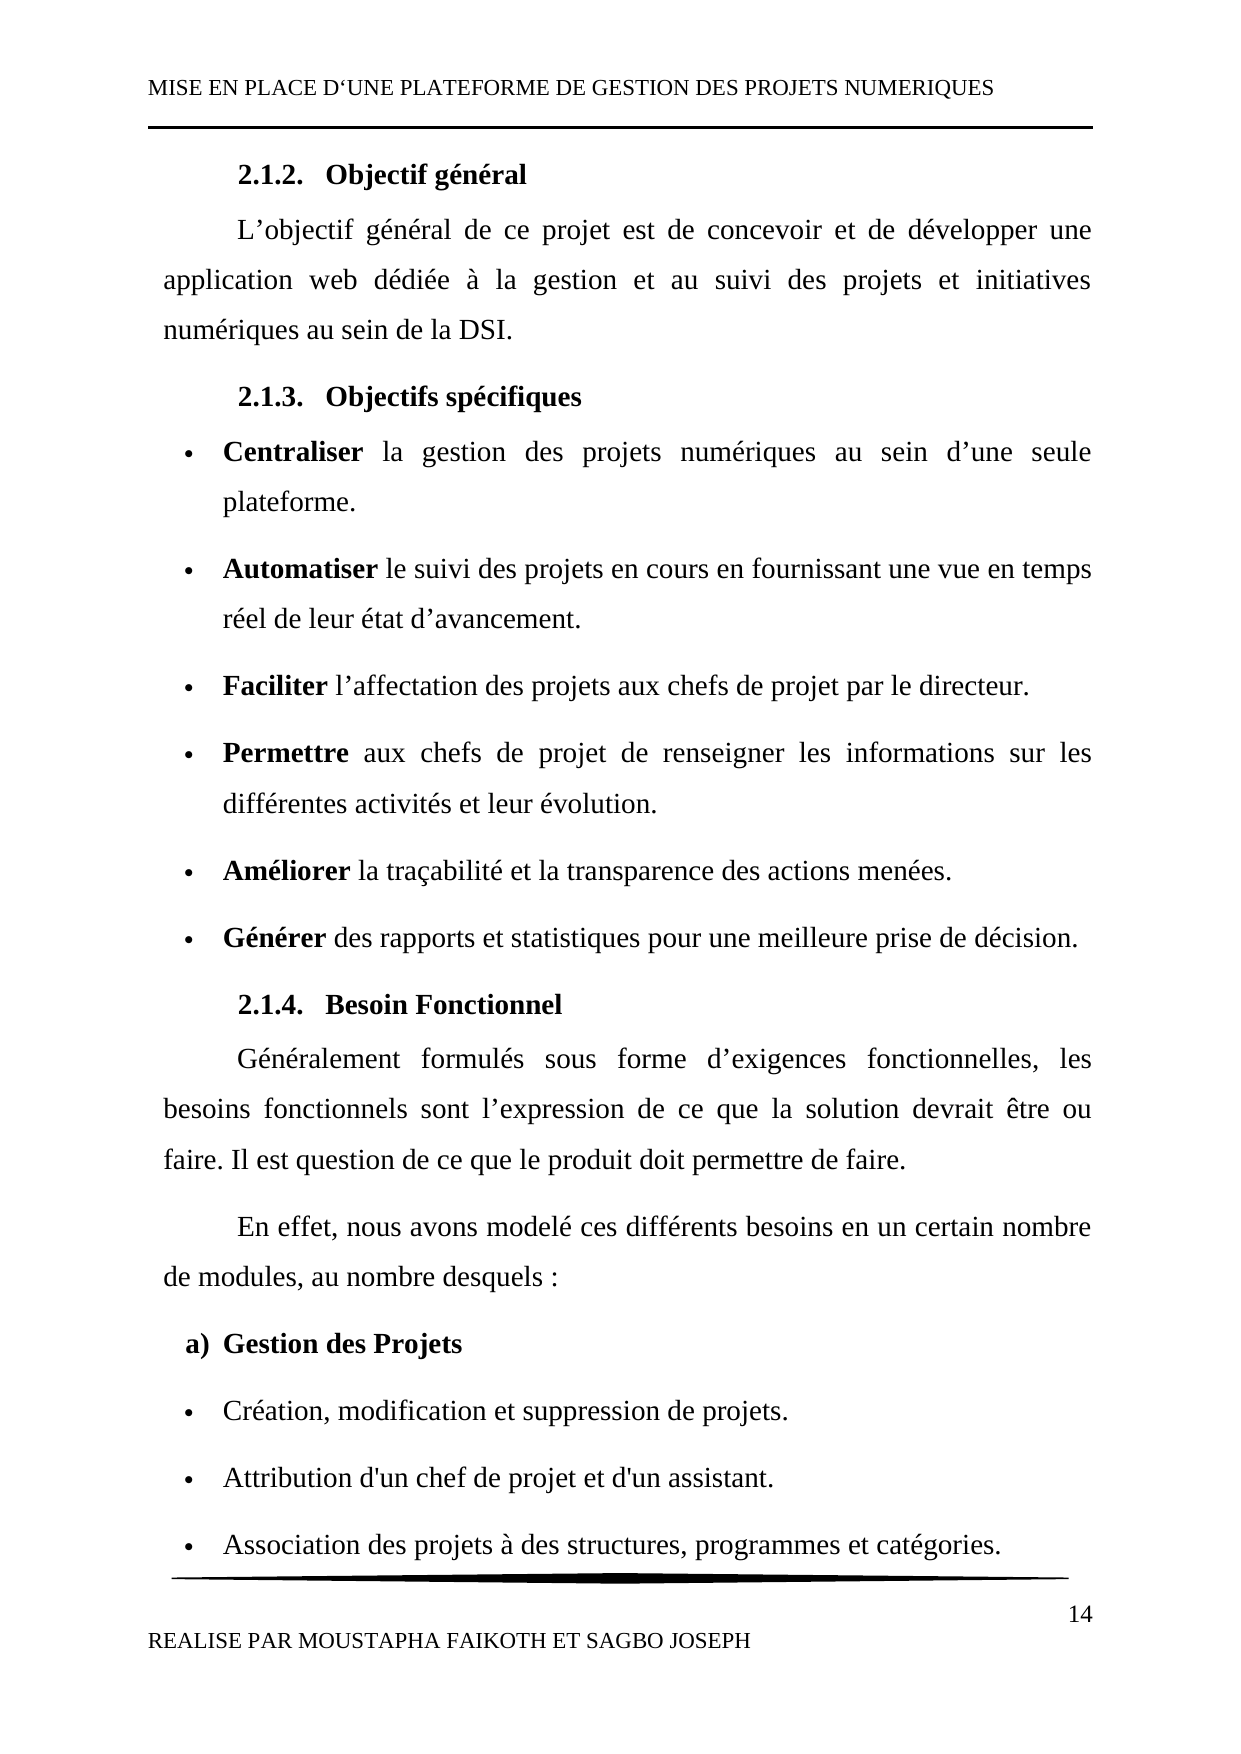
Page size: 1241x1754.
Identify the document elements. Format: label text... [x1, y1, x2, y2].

list Permettre aux chefs de projet de renseigner les informations sur les différentes activités et leur évolution. [185, 736, 1093, 819]
list Améliorer la traçabilité et la transparence des actions menées. [185, 853, 1093, 886]
list Centraliser la gestion des projets numériques au sein d’une seule plateforme. [185, 434, 1093, 518]
text En effet, nous avons modelé ces différents besoins en un certain nombre de modules, au nombre desquels : [163, 1209, 1093, 1293]
list Gestion des Projets [185, 1326, 1093, 1360]
list Automatiser le suivi des projets en cours en fournissant une vue en temps réel de leur état d’avancement. [185, 551, 1093, 635]
list Attribution d'un chef de projet et d'un assistant. [185, 1460, 1093, 1494]
list Création, modification et suppression de projets. [185, 1393, 1093, 1427]
text Généralement formulés sous forme d’exigences fonctionnelles, les besoins fonctionnels sont l’expression de ce que la solution devrait être ou faire. Il est question de ce que le produit doit permettre de faire. [163, 1041, 1093, 1175]
subtitle 2.1.4. Besoin Fonctionnel [148, 987, 1093, 1020]
text L’objectif général de ce projet est de concevoir et de développer une application web dédiée à la gestion et au suivi des projets et initiatives numériques au sein de la DSI. [163, 212, 1093, 346]
subtitle 2.1.3. Objectifs spécifiques [148, 379, 1093, 413]
list Générer des rapports et statistiques pour une meilleure prise de décision. [185, 920, 1093, 953]
list Faciliter l’affectation des projets aux chefs de projet par le directeur. [185, 668, 1093, 702]
subtitle 2.1.2. Objectif général [148, 157, 1093, 191]
list Association des projets à des structures, programmes et catégories. [185, 1527, 1093, 1561]
